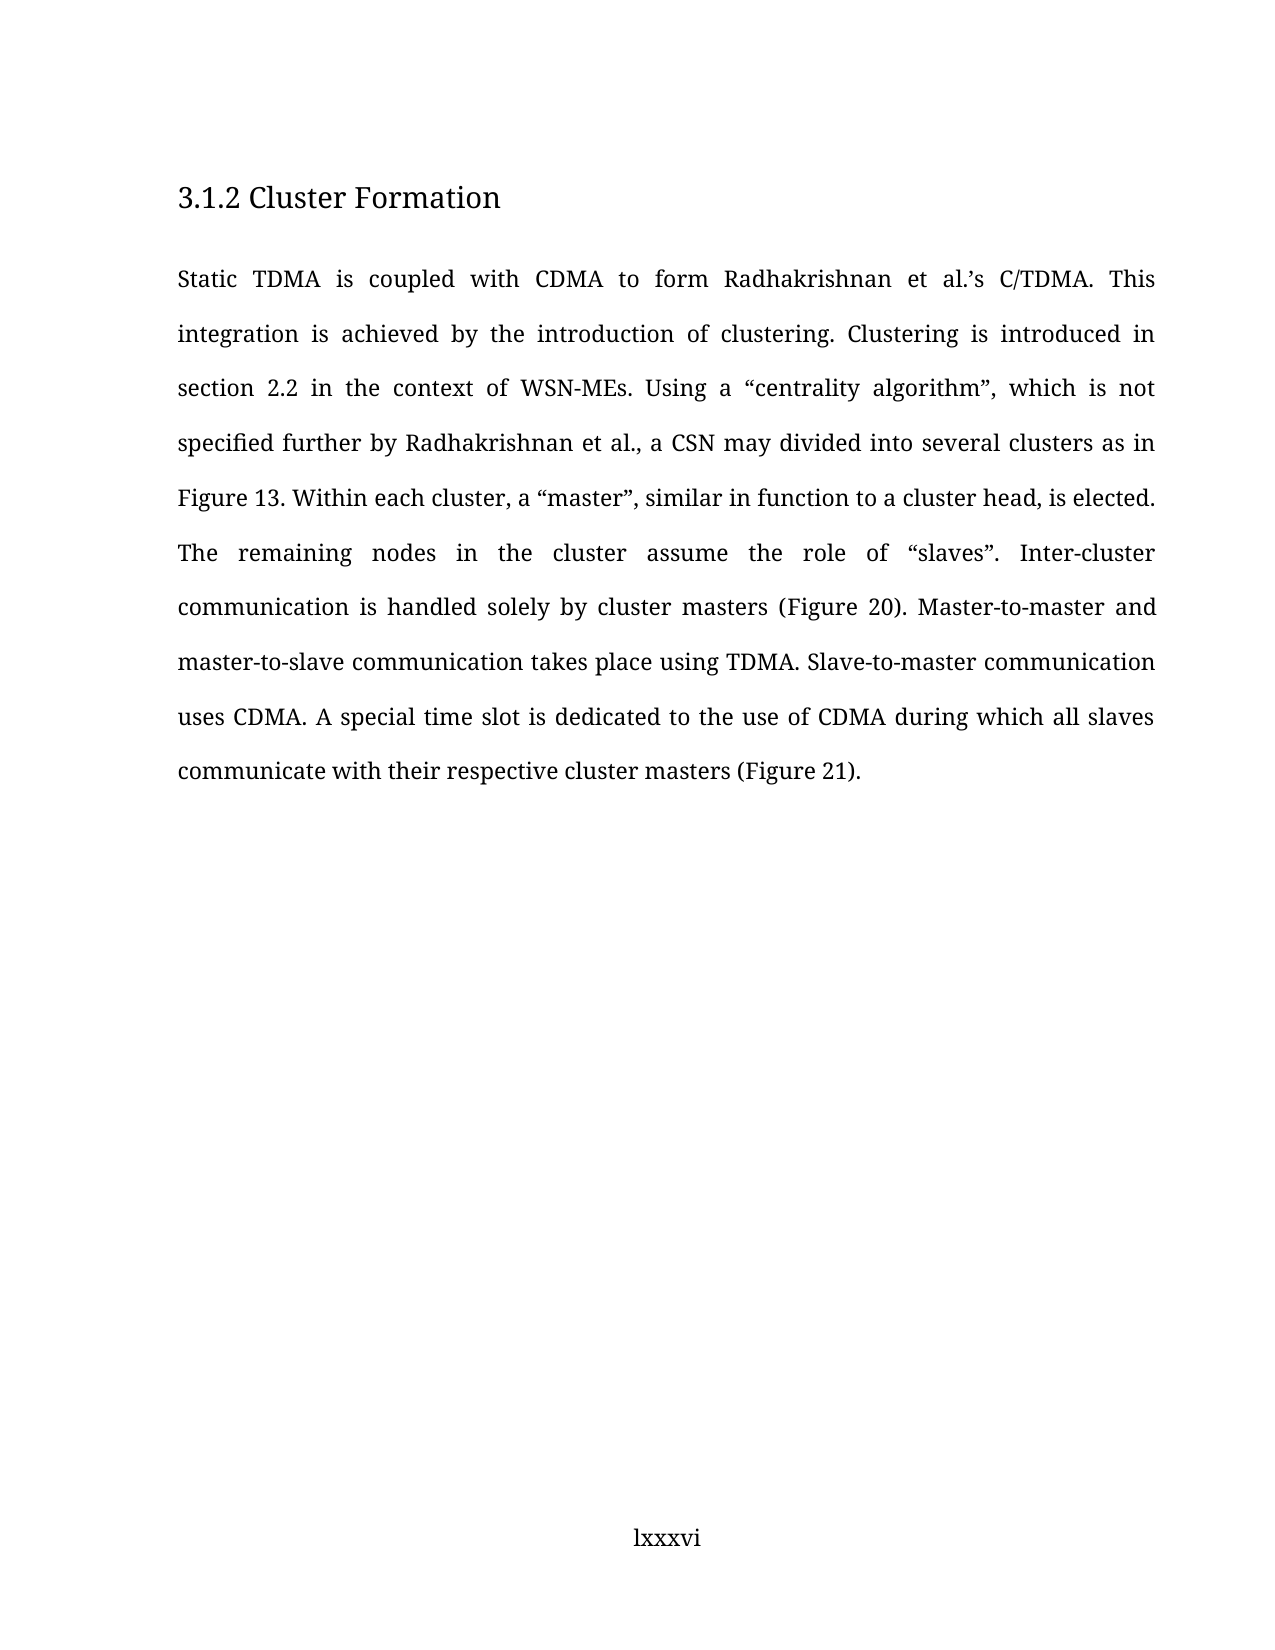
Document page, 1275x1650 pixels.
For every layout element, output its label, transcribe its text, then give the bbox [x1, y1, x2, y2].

subtitle Cluster Formation [177, 177, 1157, 217]
text Static TDMA is coupled with CDMA to form Radhakrishnan et al.’s C/TDMA. This integration is achieved by the introduction of clustering. Clustering is introduced in section 2.2 in the context of WSN-MEs. Using a “centrality algorithm”, which is not specified further by Radhakrishnan et al., a CSN may divided into several clusters as in Figure 13. Within each cluster, a “master”, similar in function to a cluster head, is elected. The remaining nodes in the cluster assume the role of “slaves”. Inter-cluster communication is handled solely by cluster masters (Figure 20). Master-to-master and master-to-slave communication takes place using TDMA. Slave-to-master communication uses CDMA. A special time slot is dedicated to the use of CDMA during which all slaves communicate with their respective cluster masters (Figure 21). [177, 263, 1157, 786]
